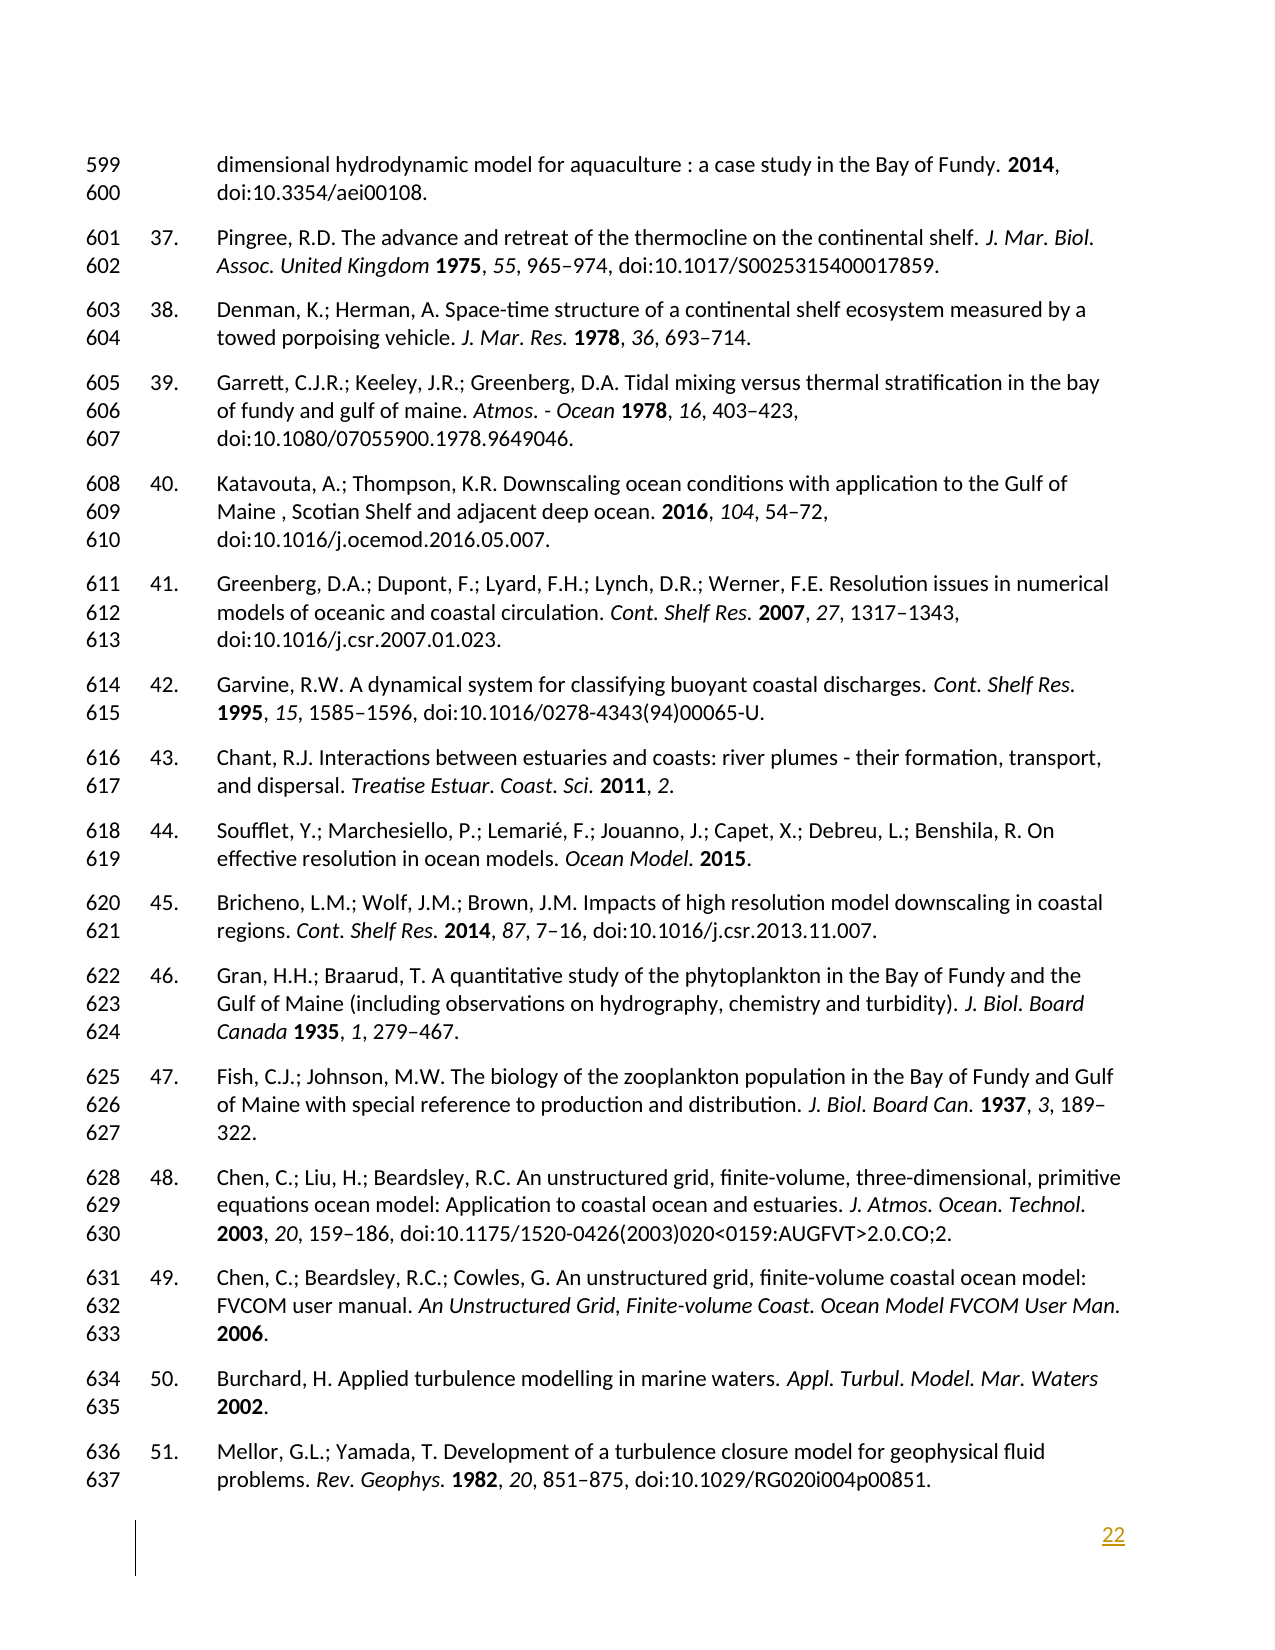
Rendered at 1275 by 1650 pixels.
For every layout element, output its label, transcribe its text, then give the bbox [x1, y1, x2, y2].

text 42. Garvine, R.W. A dynamical system for classifying buoyant coastal discharges. Cont. Shelf Res. 1995, 15, 1585–1596, doi:10.1016/0278-4343(94)00065-U. [150, 670, 1125, 726]
text 43. Chant, R.J. Interactions between estuaries and coasts: river plumes - their formation, transport, and dispersal. Treatise Estuar. Coast. Sci. 2011, 2. [150, 743, 1125, 799]
text 38. Denman, K.; Herman, A. Space-time structure of a continental shelf ecosystem measured by a towed porpoising vehicle. J. Mar. Res. 1978, 36, 693–714. [150, 295, 1125, 351]
text 51. Mellor, G.L.; Yamada, T. Development of a turbulence closure model for geophysical fluid problems. Rev. Geophys. 1982, 20, 851–875, doi:10.1029/RG020i004p00851. [150, 1437, 1125, 1493]
text 40. Katavouta, A.; Thompson, K.R. Downscaling ocean conditions with application to the Gulf of Maine , Scotian Shelf and adjacent deep ocean. 2016, 104, 54–72, doi:10.1016/j.ocemod.2016.05.007. [150, 469, 1125, 553]
text 41. Greenberg, D.A.; Dupont, F.; Lyard, F.H.; Lynch, D.R.; Werner, F.E. Resolution issues in numerical models of oceanic and coastal circulation. Cont. Shelf Res. 2007, 27, 1317–1343, doi:10.1016/j.csr.2007.01.023. [150, 569, 1125, 654]
text 48. Chen, C.; Liu, H.; Beardsley, R.C. An unstructured grid, finite-volume, three-dimensional, primitive equations ocean model: Application to coastal ocean and estuaries. J. Atmos. Ocean. Technol. 2003, 20, 159–186, doi:10.1175/1520-0426(2003)020<0159:AUGFVT>2.0.CO;2. [150, 1163, 1125, 1247]
text 45. Bricheno, L.M.; Wolf, J.M.; Brown, J.M. Impacts of high resolution model downscaling in coastal regions. Cont. Shelf Res. 2014, 87, 7–16, doi:10.1016/j.csr.2013.11.007. [150, 888, 1125, 944]
text 49. Chen, C.; Beardsley, R.C.; Cowles, G. An unstructured grid, finite-volume coastal ocean model: FVCOM user manual. An Unstructured Grid, Finite-volume Coast. Ocean Model FVCOM User Man. 2006. [150, 1263, 1125, 1347]
text 46. Gran, H.H.; Braarud, T. A quantitative study of the phytoplankton in the Bay of Fundy and the Gulf of Maine (including observations on hydrography, chemistry and turbidity). J. Biol. Board Canada 1935, 1, 279–467. [150, 961, 1125, 1045]
text 39. Garrett, C.J.R.; Keeley, J.R.; Greenberg, D.A. Tidal mixing versus thermal stratification in the bay of fundy and gulf of maine. Atmos. - Ocean 1978, 16, 403–423, doi:10.1080/07055900.1978.9649046. [150, 368, 1125, 452]
text 47. Fish, C.J.; Johnson, M.W. The biology of the zooplankton population in the Bay of Fundy and Gulf of Maine with special reference to production and distribution. J. Biol. Board Can. 1937, 3, 189–322. [150, 1062, 1125, 1146]
text 37. Pingree, R.D. The advance and retreat of the thermocline on the continental shelf. J. Mar. Biol. Assoc. United Kingdom 1975, 55, 965–974, doi:10.1017/S0025315400017859. [150, 223, 1125, 279]
text 44. Soufflet, Y.; Marchesiello, P.; Lemarié, F.; Jouanno, J.; Capet, X.; Debreu, L.; Benshila, R. On effective resolution in ocean models. Ocean Model. 2015. [150, 816, 1125, 872]
text 50. Burchard, H. Applied turbulence modelling in marine waters. Appl. Turbul. Model. Mar. Waters 2002. [150, 1364, 1125, 1420]
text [150, 150, 1125, 206]
